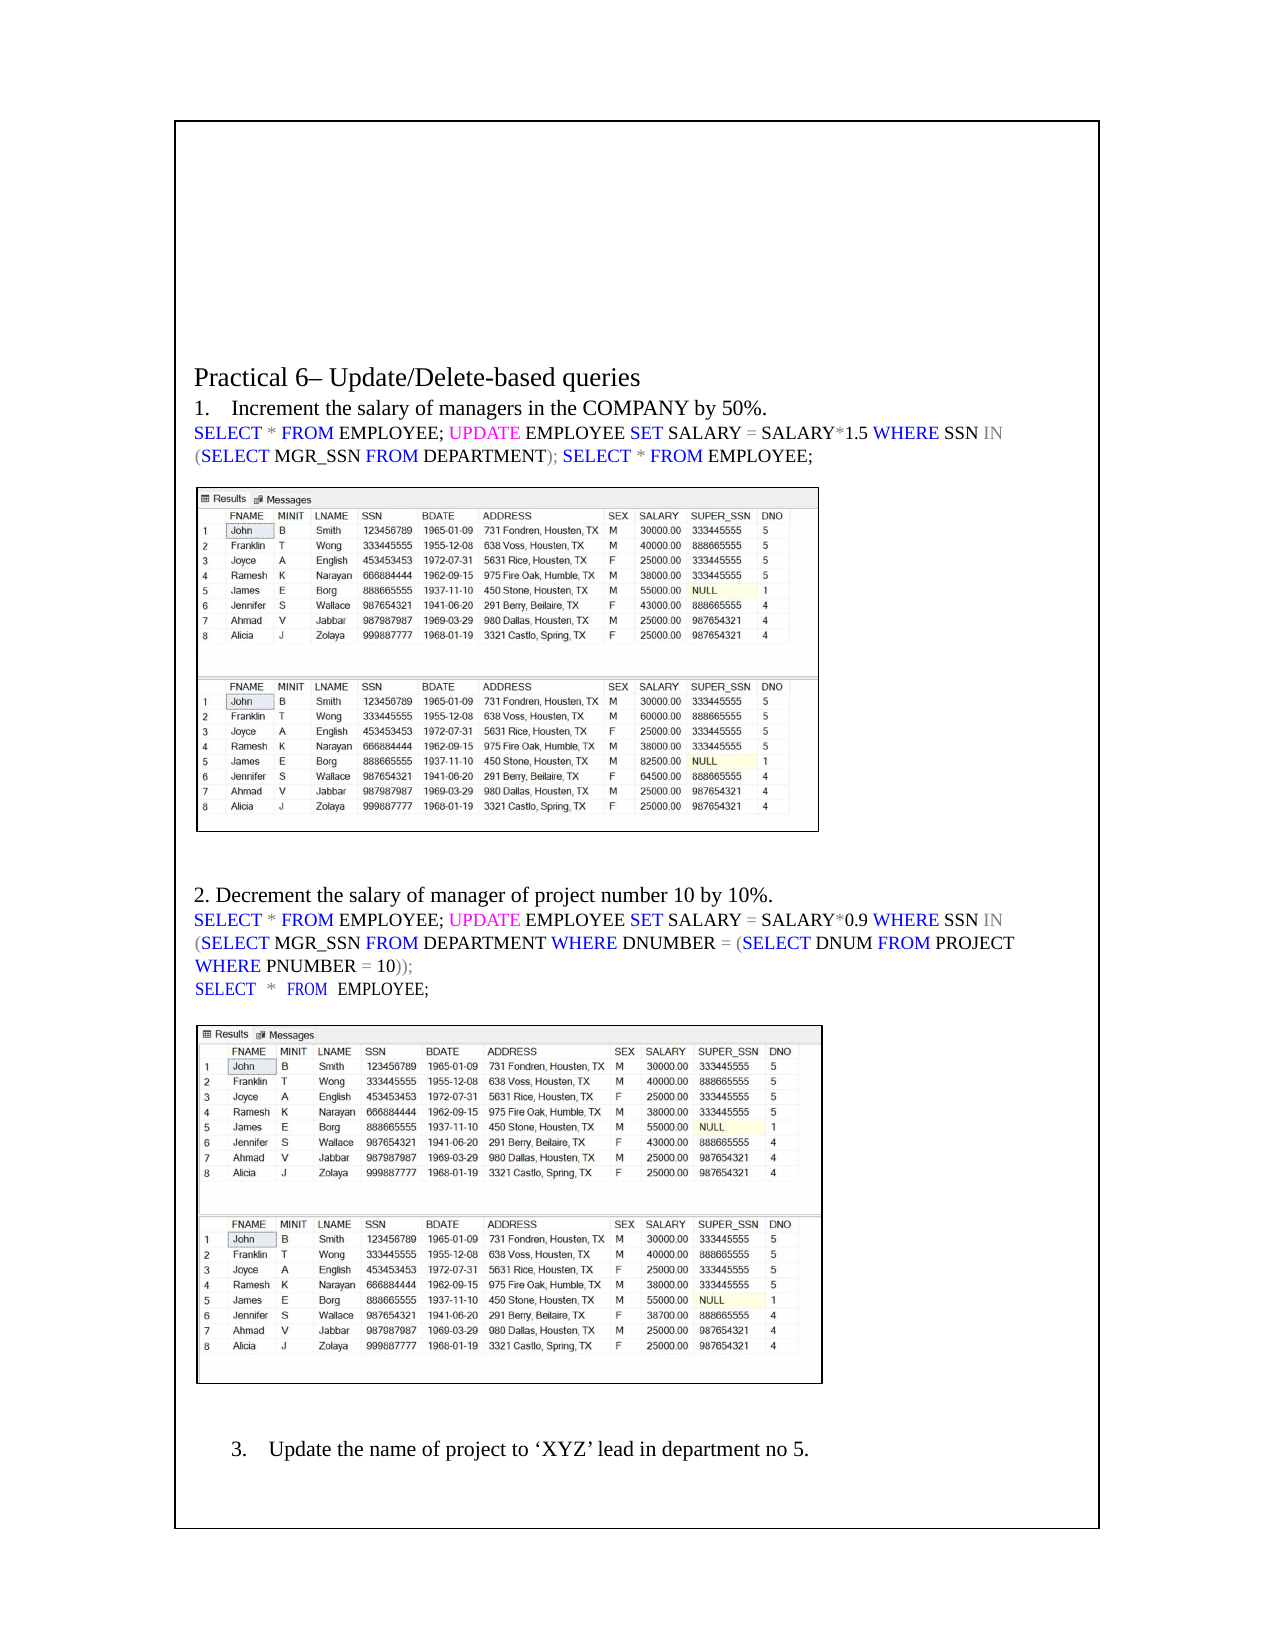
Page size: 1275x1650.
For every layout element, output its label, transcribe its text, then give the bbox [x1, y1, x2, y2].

subtitle Practical 6– Update/Delete-based queries [193, 361, 1081, 392]
picture [198, 1026, 821, 1383]
subtitle SELECT * FROM EMPLOYEE; UPDATE EMPLOYEE SET SALARY = SALARY*1.5 WHERE SSN IN (SELECT MGR_SSN FROM DEPARTMENT); SELECT * FROM EMPLOYEE; [193, 422, 1081, 466]
list Increment the salary of managers in the COMPANY by 50%. [193, 395, 1080, 420]
picture [198, 488, 818, 831]
list Update the name of project to ‘XYZ’ lead in department no 5. [231, 1436, 1080, 1461]
text 2. Decrement the salary of manager of project number 10 by 10%. [193, 882, 1080, 907]
subtitle SELECT * FROM EMPLOYEE; UPDATE EMPLOYEE SET SALARY = SALARY*0.9 WHERE SSN IN (SELECT MGR_SSN FROM DEPARTMENT WHERE DNUMBER = (SELECT DNUM FROM PROJECT WHERE PNUMBER = 10)); [193, 909, 1081, 976]
